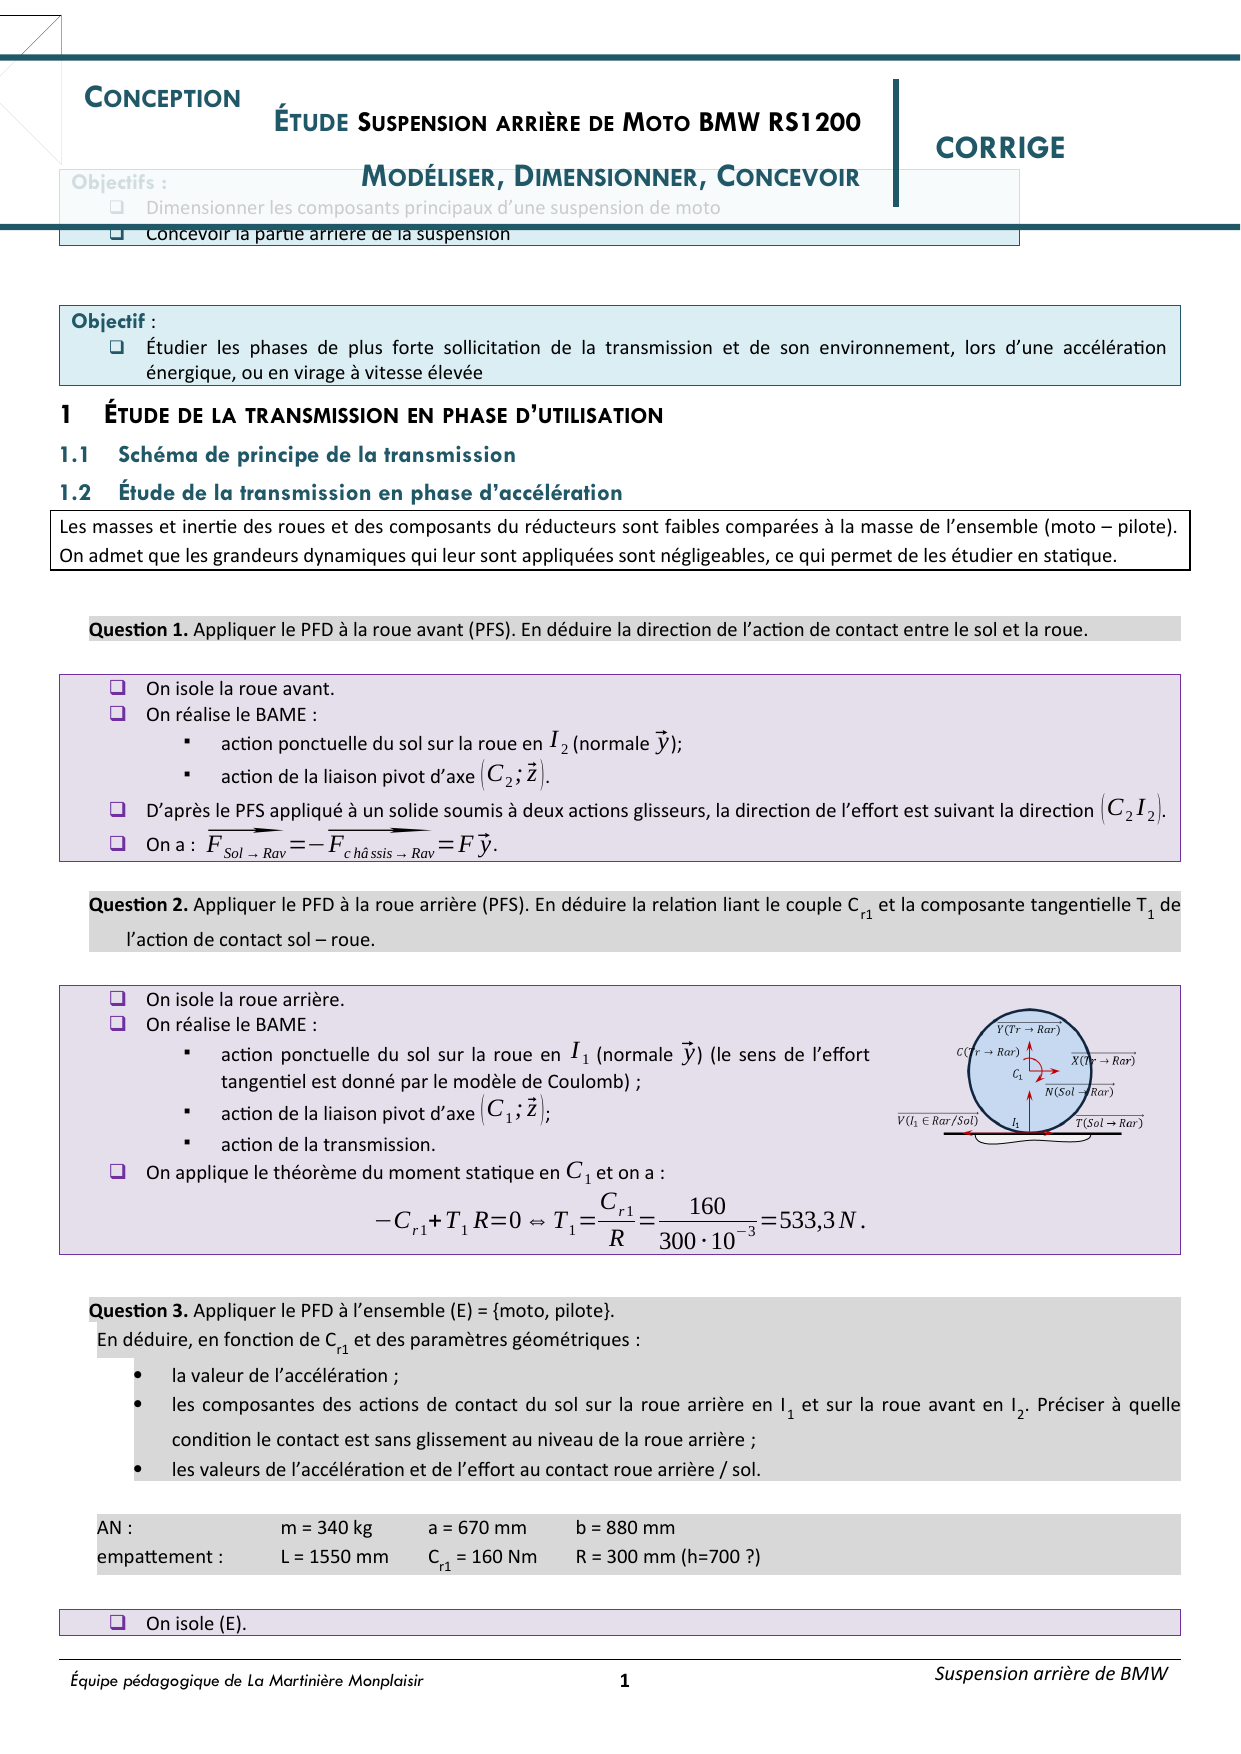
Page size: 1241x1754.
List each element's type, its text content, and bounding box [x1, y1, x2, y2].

picture [888, 1008, 1154, 1162]
text Appliquer le PFD à la roue arrière (PFS). En déduire la relation liant le couple Cr1 et la composante tangentielle T1 de l’action de contact sol – roue. [89, 891, 1181, 952]
list la valeur de l’accélération ; [134, 1362, 1181, 1388]
table_header On isole la roue avant. On réalise le BAME : action ponctuelle du sol sur la roue en (normale ); action de la liaison pivot d’axe . D’après le PFS appliqué à un solide soumis à deux actions glisseurs, la direction de l’effort est suivant la direction . On a : . [60, 675, 1180, 861]
text Appliquer le PFD à la roue avant (PFS). En déduire la direction de l’action de contact entre le sol et la roue. [89, 616, 1181, 641]
table_header On isole la roue arrière. On réalise le BAME : action ponctuelle du sol sur la roue en (normale ) (le sens de l’effort tangentiel est donné par le modèle de Coulomb) ; action de la liaison pivot d’axe ; action de la transmission. On applique le théorème du moment statique en et on a : [60, 986, 1180, 1254]
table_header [60, 1610, 1180, 1635]
list les valeurs de l’accélération et de l’effort au contact roue arrière / sol. [134, 1456, 1181, 1481]
table_header Objectif : Étudier les phases de plus forte sollicitation de la transmission et de son environnement, lors d’une accélération énergique, ou en virage à vitesse élevée [60, 306, 1180, 385]
list En déduire, en fonction de Cr1 et des paramètres géométriques : [97, 1326, 1181, 1358]
list les composantes des actions de contact du sol sur la roue arrière en I1 et sur la roue avant en I2. Préciser à quelle condition le contact est sans glissement au niveau de la roue arrière ; [134, 1391, 1181, 1452]
subtitle Étude de phase d’utilisation [58, 398, 1181, 430]
text Appliquer le PFD à l’ensemble (E) = {moto, pilote}. [89, 1297, 1181, 1322]
list empattement : L = Cr1 = 160 Nm R = (h=700 ?) [97, 1543, 1181, 1575]
subtitle Schéma de principe de la transmission [58, 441, 1181, 468]
text Les masses et inertie des roues et des composants du réducteurs sont faibles comparées à la masse de l’ensemble (moto – pilote). On admet que les grandeurs dynamiques qui leur sont appliquées sont négligeables, ce qui permet de les étudier en statique. [51, 511, 1189, 569]
subtitle Étude de la transmission en phase d’accélération [58, 478, 1181, 506]
table_header Objectifs : Dimensionner les composants principaux d’une suspension de moto Concevoir la partie arrière de la suspension [60, 231, 1019, 245]
list AN : m = a = b = [97, 1514, 1181, 1539]
